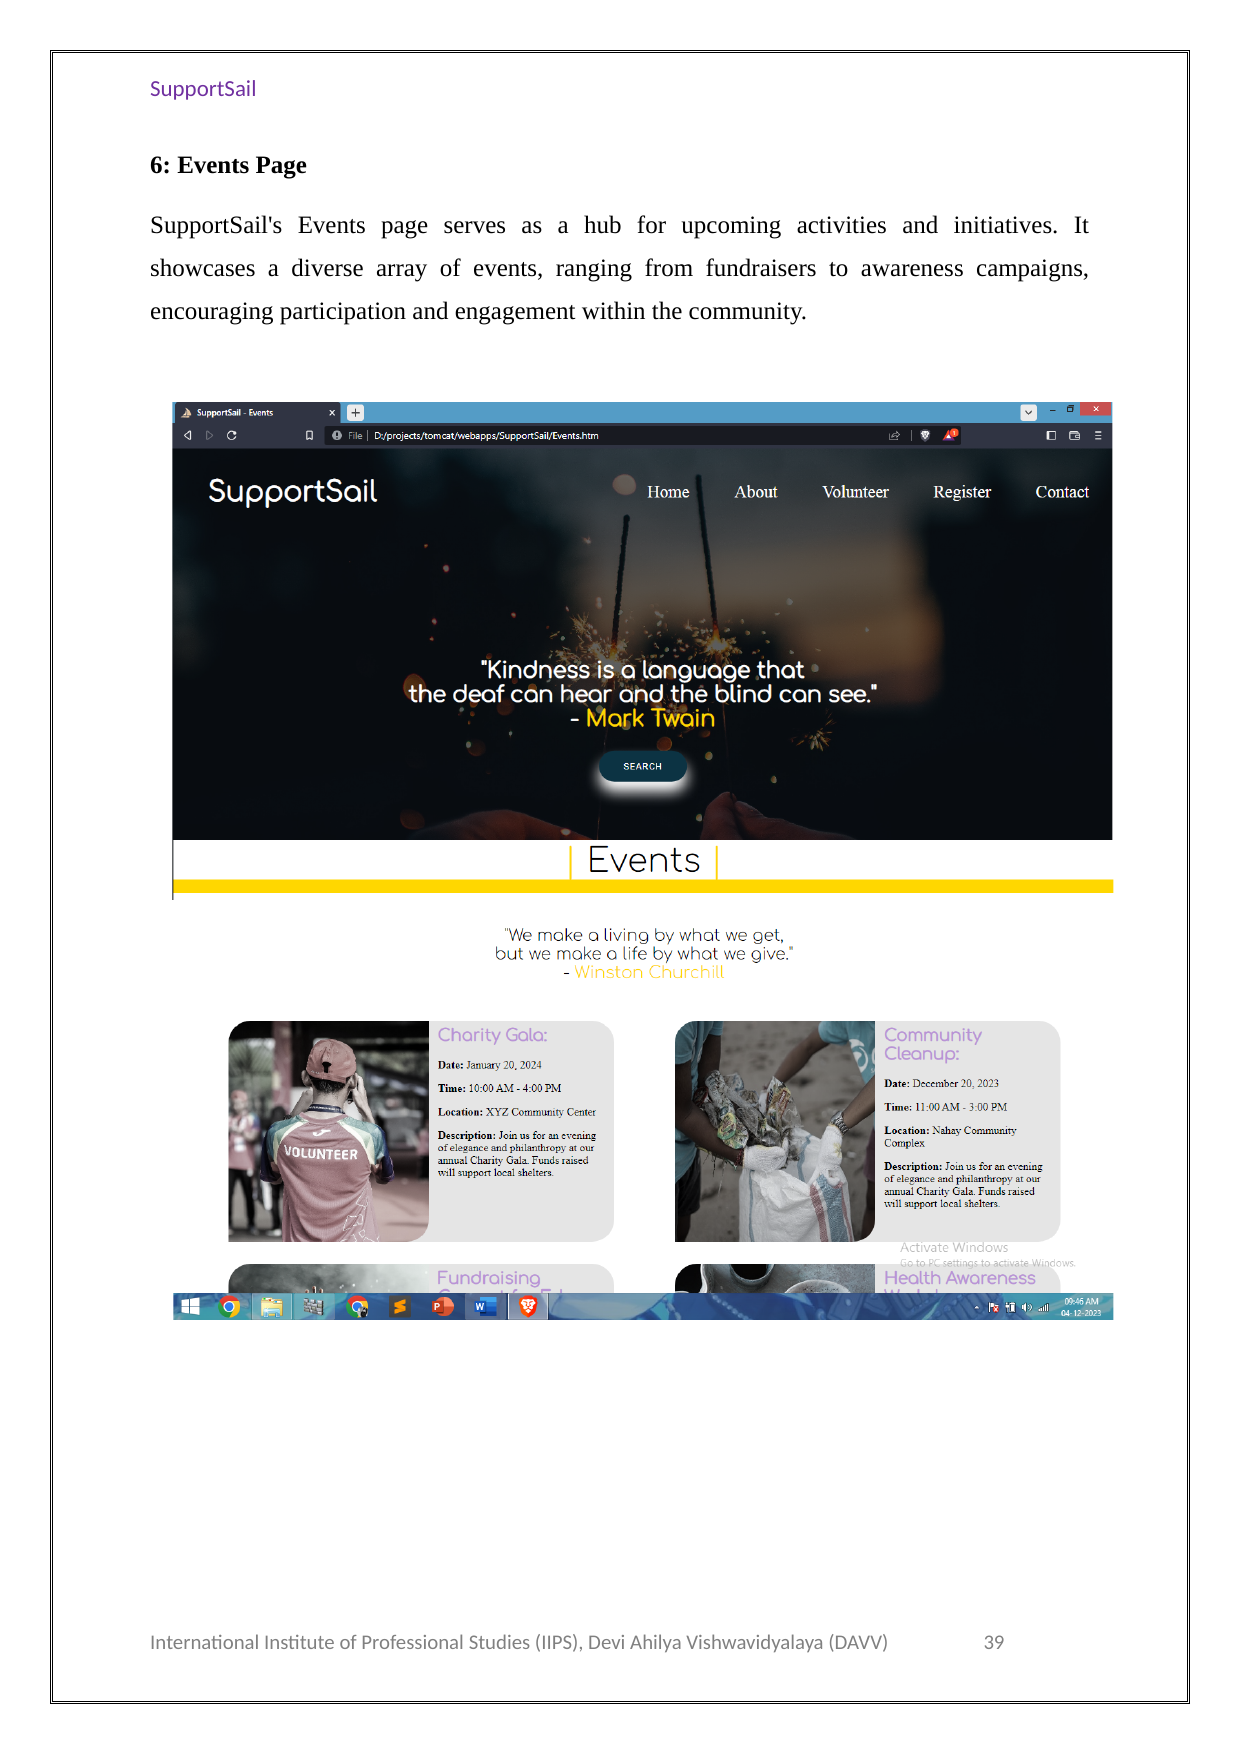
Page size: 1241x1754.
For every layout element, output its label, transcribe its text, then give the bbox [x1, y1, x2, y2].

text 6: Events Page [150, 150, 1090, 179]
picture [172, 402, 1114, 1320]
text SupportSail's Events page serves as a hub for upcoming activities and initiatives. It showcases a diverse array of events, ranging from fundraisers to awareness campaigns, encouraging participation and engagement within the community. [150, 210, 1090, 325]
